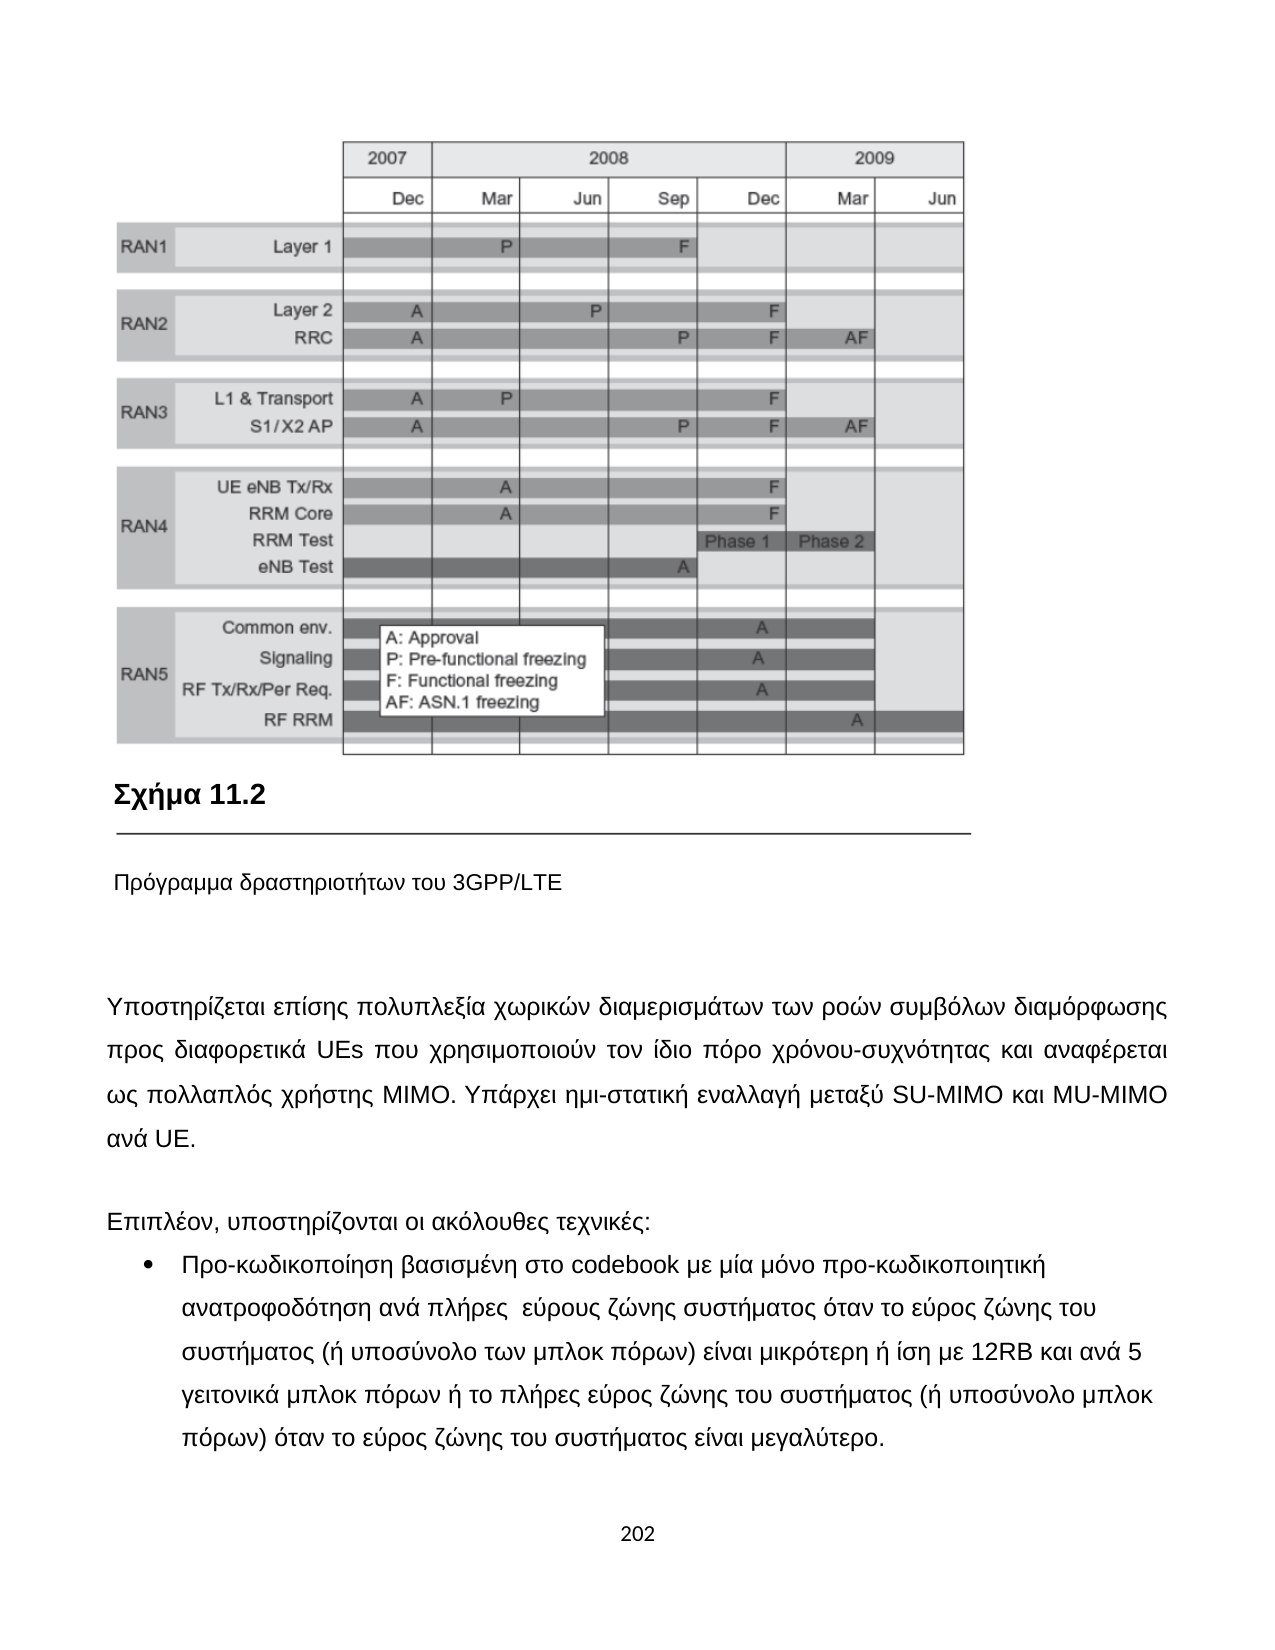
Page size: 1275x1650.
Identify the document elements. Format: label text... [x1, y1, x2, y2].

list Προ-κωδικοποίηση βασισμένη στο codebook με μία μόνο προ-κωδικοποιητική ανατροφοδότηση ανά πλήρες εύρους ζώνης συστήματος όταν το εύρος ζώνης του συστήματος (ή υποσύνολο των μπλοκ πόρων) είναι μικρότερη ή ίση με 12RB και ανά 5 γειτονικά μπλοκ πόρων ή το πλήρες εύρος ζώνης του συστήματος (ή υποσύνολο μπλοκ πόρων) όταν το εύρος ζώνης του συστήματος είναι μεγαλύτερο. [144, 1250, 1169, 1451]
text Πρόγραμμα δραστηριοτήτων του 3GPP/LTE [106, 869, 1169, 895]
text Σχήμα 11.2 [106, 777, 1169, 810]
text Επιπλέον, υποστηρίζονται οι ακόλουθες τεχνικές: [106, 1207, 1169, 1236]
text Υποστηρίζεται επίσης πολυπλεξία χωρικών διαμερισμάτων των ροών συμβόλων διαμόρφωσης προς διαφορετικά UEs που χρησιμοποιούν τον ίδιο πόρο χρόνου-συχνότητας και αναφέρεται ως πολλαπλός χρήστης MIMO. Υπάρχει ημι-στατική εναλλαγή μεταξύ SU-MIMO και MU-MIMO ανά UE. [106, 992, 1169, 1153]
